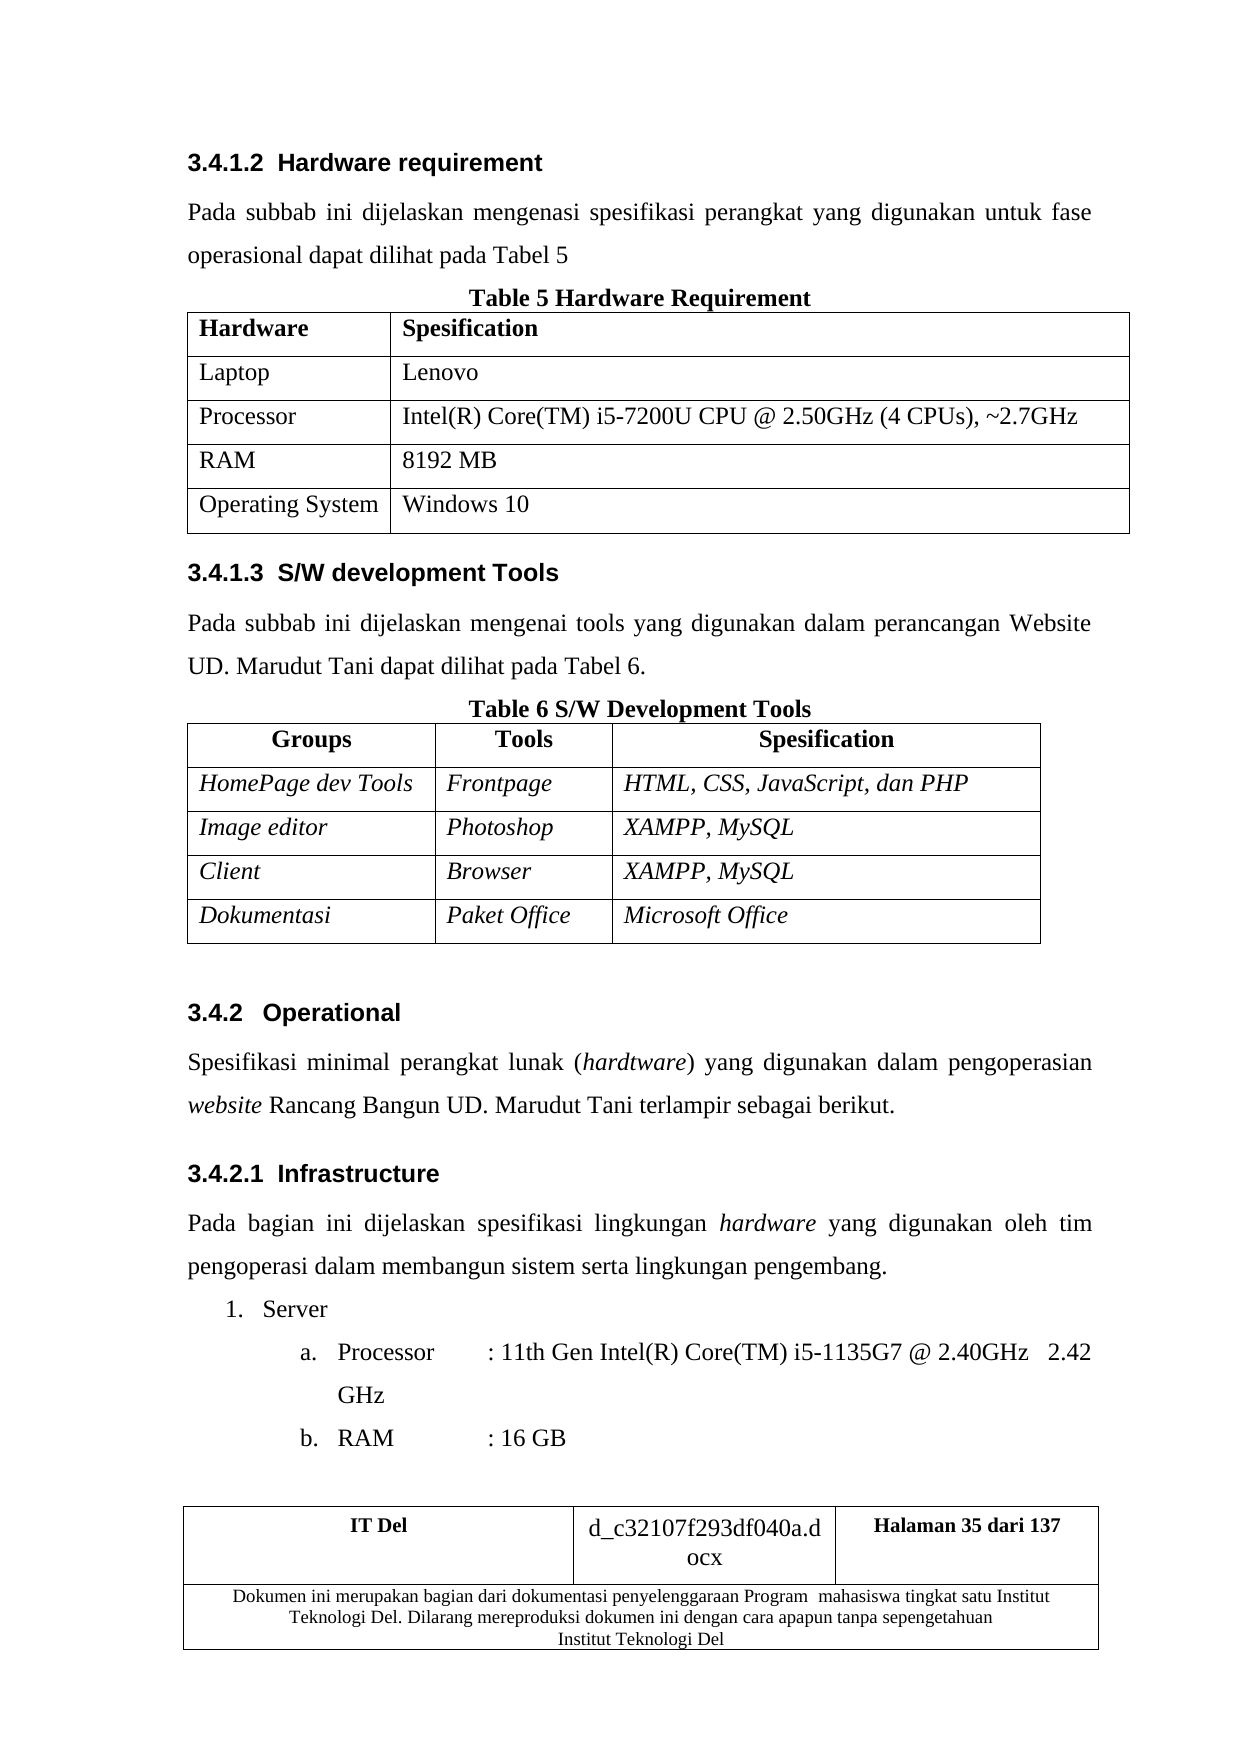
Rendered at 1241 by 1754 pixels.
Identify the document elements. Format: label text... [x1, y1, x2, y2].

table_header Spesification [613, 724, 1040, 767]
subtitle Hardware requirement [187, 148, 1092, 176]
text Pada bagian ini dijelaskan spesifikasi lingkungan hardware yang digunakan oleh tim pengoperasi dalam membangun sistem serta lingkungan pengembang. [187, 1208, 1092, 1280]
table_cell Lenovo [391, 357, 1129, 400]
table_cell XAMPP, MySQL [613, 812, 1040, 855]
text Pada subbab ini dijelaskan mengenai tools yang digunakan dalam perancangan Website UD. Marudut Tani dapat dilihat pada Tabel 6. [187, 608, 1092, 680]
table_cell Image editor [188, 812, 435, 855]
text Pada subbab ini dijelaskan mengenasi spesifikasi perangkat yang digunakan untuk fase operasional dapat dilihat pada Tabel 5 [187, 197, 1092, 269]
table_cell XAMPP, MySQL [613, 856, 1040, 899]
table_header Hardware [188, 313, 390, 356]
table_cell RAM [188, 445, 390, 488]
table_header Groups [188, 724, 435, 767]
text Table 6 S/W Development Tools [187, 694, 1092, 723]
table_cell Laptop [188, 357, 390, 400]
table_cell Dokumentasi [188, 900, 435, 943]
table_cell Frontpage [436, 768, 612, 811]
table_cell Intel(R) Core(TM) i5-7200U CPU @ 2.50GHz (4 CPUs), ~2.7GHz [391, 401, 1129, 444]
subtitle Operational [187, 998, 1092, 1027]
table_cell Microsoft Office [613, 900, 1040, 943]
table_header Tools [436, 724, 612, 767]
table_cell HTML, CSS, JavaScript, dan PHP [613, 768, 1040, 811]
text Table 5 Hardware Requirement [187, 283, 1092, 312]
subtitle S/W development Tools [187, 558, 1092, 587]
table_cell Paket Office [436, 900, 612, 943]
list RAM : 16 GB [300, 1423, 1092, 1452]
table_header Spesification [391, 313, 1129, 356]
table_cell HomePage dev Tools [188, 768, 435, 811]
table_cell Photoshop [436, 812, 612, 855]
table_cell 8192 MB [391, 445, 1129, 488]
subtitle Infrastructure [187, 1158, 1092, 1187]
table_cell Client [188, 856, 435, 899]
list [300, 1337, 1092, 1409]
table_cell Windows 10 [391, 489, 1129, 532]
table_cell Browser [436, 856, 612, 899]
table_cell Processor [188, 401, 390, 444]
list Server [225, 1294, 1092, 1323]
text Spesifikasi minimal perangkat lunak (hardtware) yang digunakan dalam pengoperasian website Rancang Bangun UD. Marudut Tani terlampir sebagai berikut. [187, 1047, 1092, 1119]
table_cell Operating System [188, 489, 390, 532]
